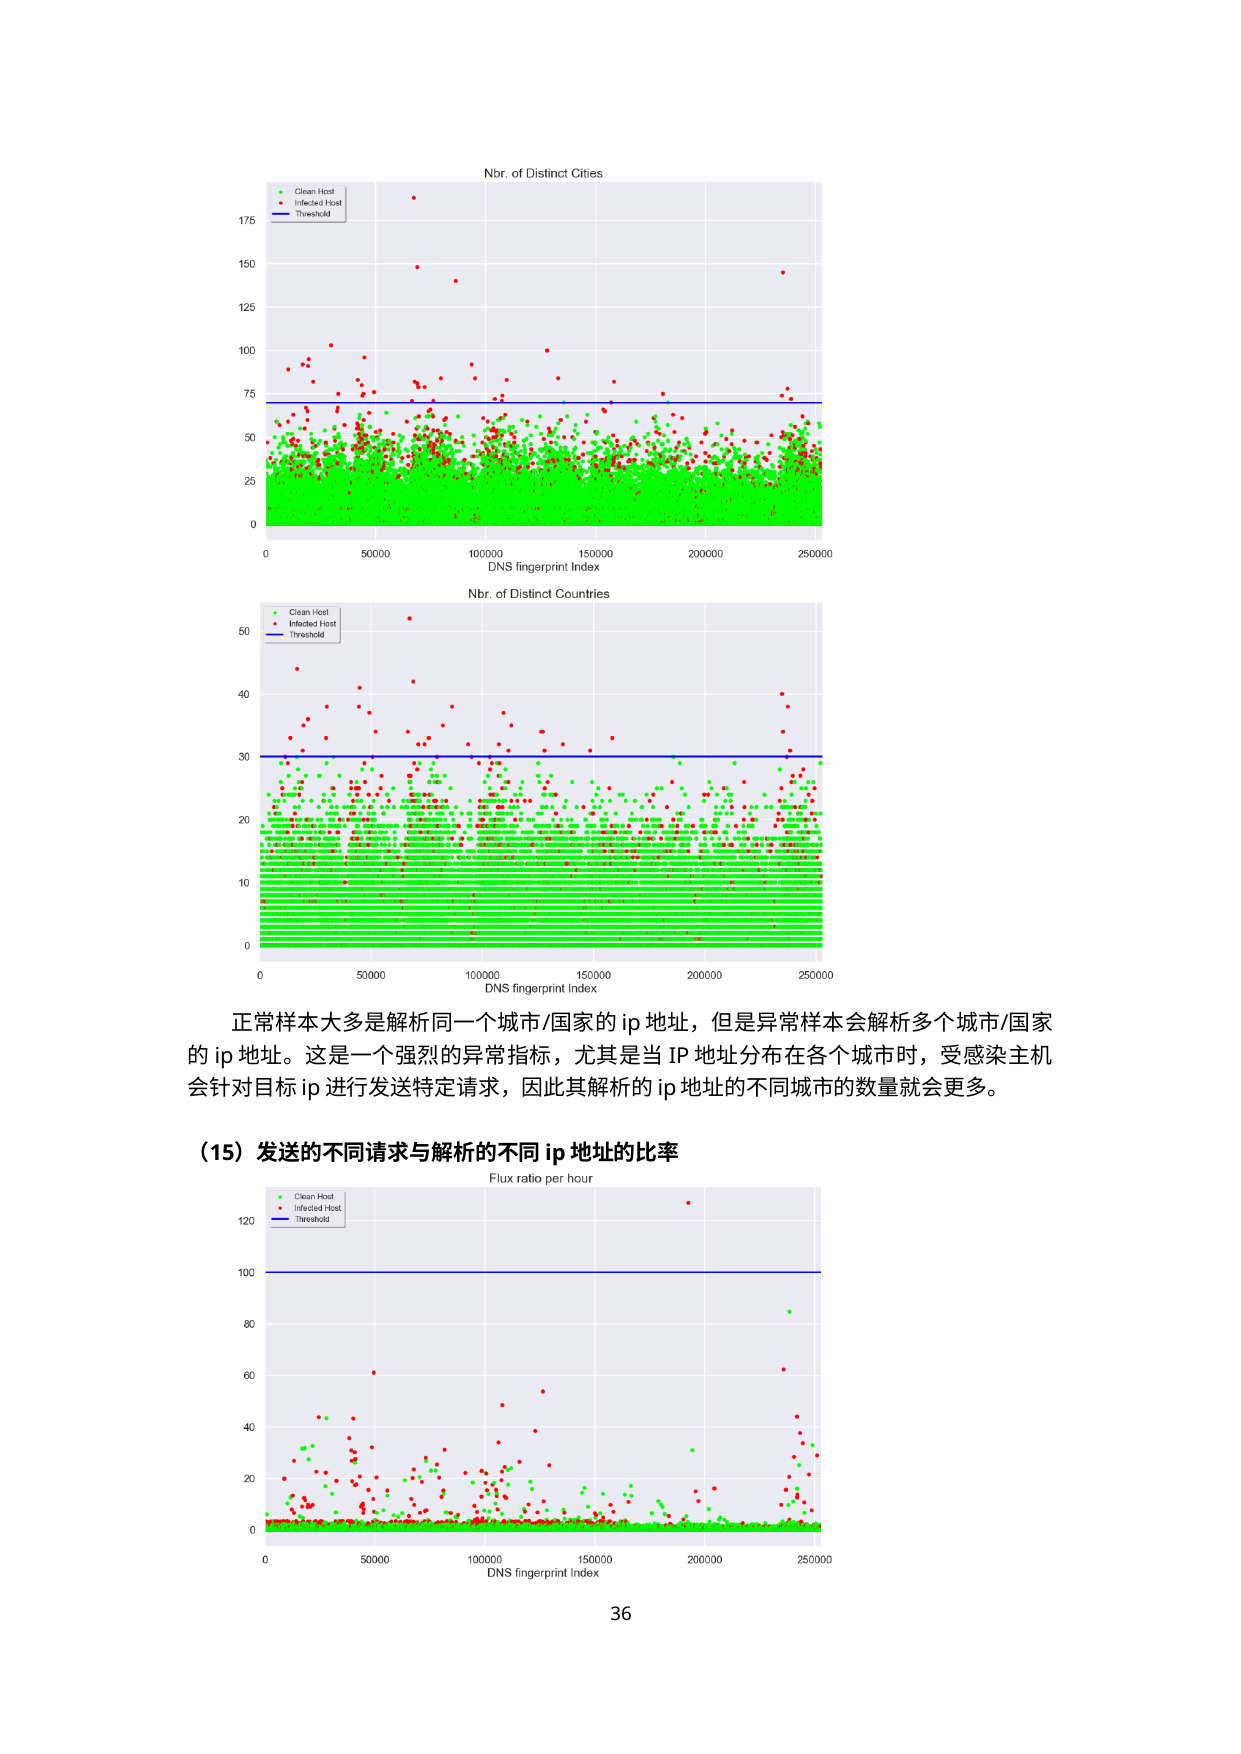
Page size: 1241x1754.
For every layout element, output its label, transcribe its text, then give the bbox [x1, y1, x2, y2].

text 正常样本大多是解析同一个城市/国家的ip地址，但是异常样本会解析多个城市/国家的ip地址。这是一个强烈的异常指标，尤其是当IP地址分布在各个城市时，受感染主机会针对目标ip进行发送特定请求，因此其解析的ip地址的不同城市的数量就会更多。 [187, 1005, 1053, 1102]
picture [231, 582, 840, 1001]
picture [231, 1167, 839, 1586]
picture [231, 162, 841, 580]
text （15）发送的不同请求与解析的不同ip地址的比率 [187, 1135, 1053, 1167]
